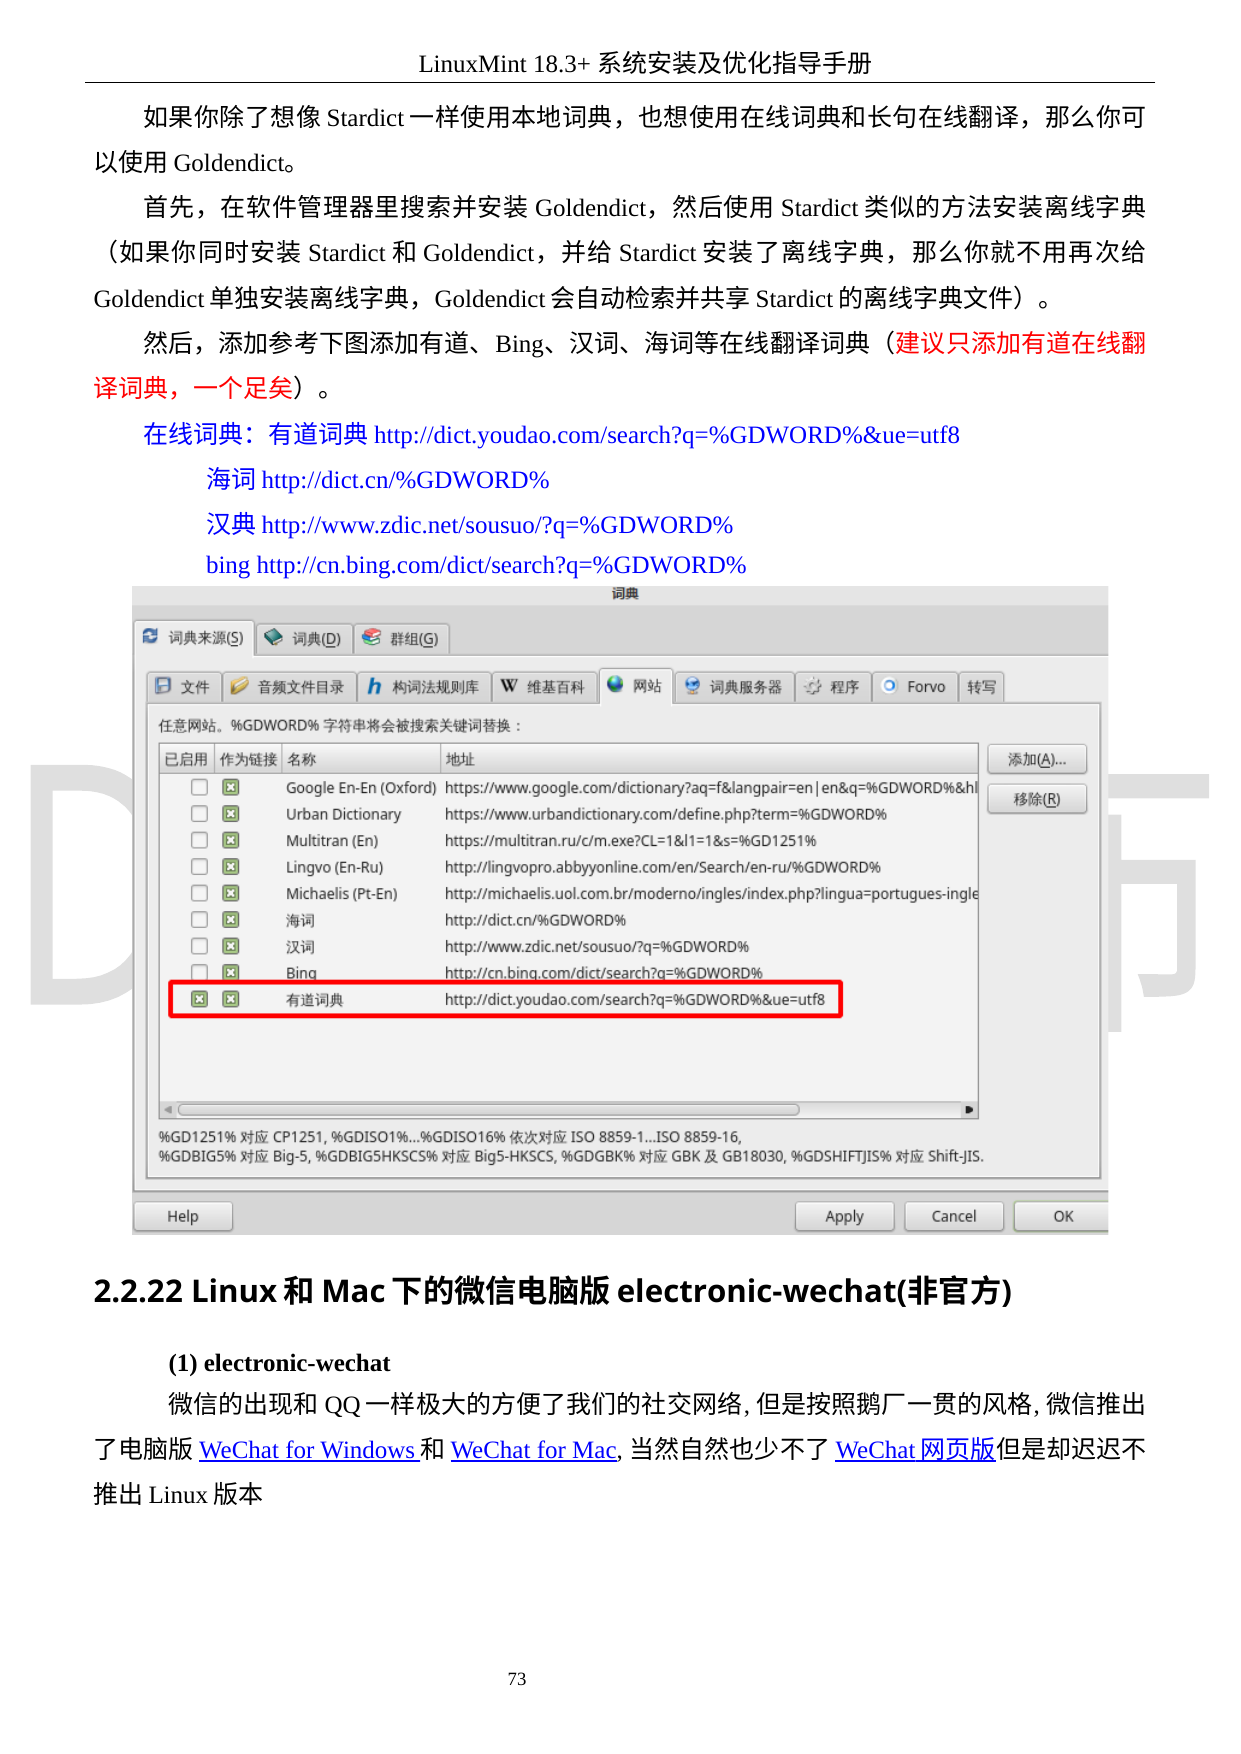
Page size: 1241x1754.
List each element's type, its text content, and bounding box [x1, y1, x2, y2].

text 汉典 http://www.zdic.net/sousuo/?q=%GDWORD% [93, 505, 1147, 541]
text (1) electronic-wechat [93, 1348, 1147, 1377]
text 海词 http://dict.cn/%GDWORD% [93, 459, 1147, 496]
text 在线词典：有道词典 http://dict.youdao.com/search?q=%GDWORD%&ue=utf8 [93, 414, 1147, 450]
text 然后，添加参考下图添加有道、Bing、汉词、海词等在线翻译词典（建议只添加有道在线翻译词典，一个足矣）。 [93, 323, 1147, 405]
picture [132, 586, 1109, 1235]
text 首先，在软件管理器里搜索并安装Goldendict，然后使用Stardict类似的方法安装离线字典（如果你同时安装Stardict和Goldendict，并给Stardict安装了离线字典，那么你就不用再次给Goldendict单独安装离线字典，Goldendict会自动检索并共享Stardict的离线字典文件）。 [93, 188, 1147, 314]
text 微信的出现和QQ一样极大的方便了我们的社交网络, 但是按照鹅厂一贯的风格, 微信推出了电脑版WeChat for Windows和WeChat for Mac, 当然自然也少不了WeChat网页版但是却迟迟不推出Linux版本 [93, 1384, 1147, 1511]
subtitle 2.2.22 Linux和Mac下的微信电脑版electronic-wechat(非官方) [93, 1267, 1147, 1312]
text 如果你除了想像Stardict一样使用本地词典，也想使用在线词典和长句在线翻译，那么你可以使用Goldendict。 [93, 97, 1147, 178]
text bing http://cn.bing.com/dict/search?q=%GDWORD% [93, 550, 1147, 579]
